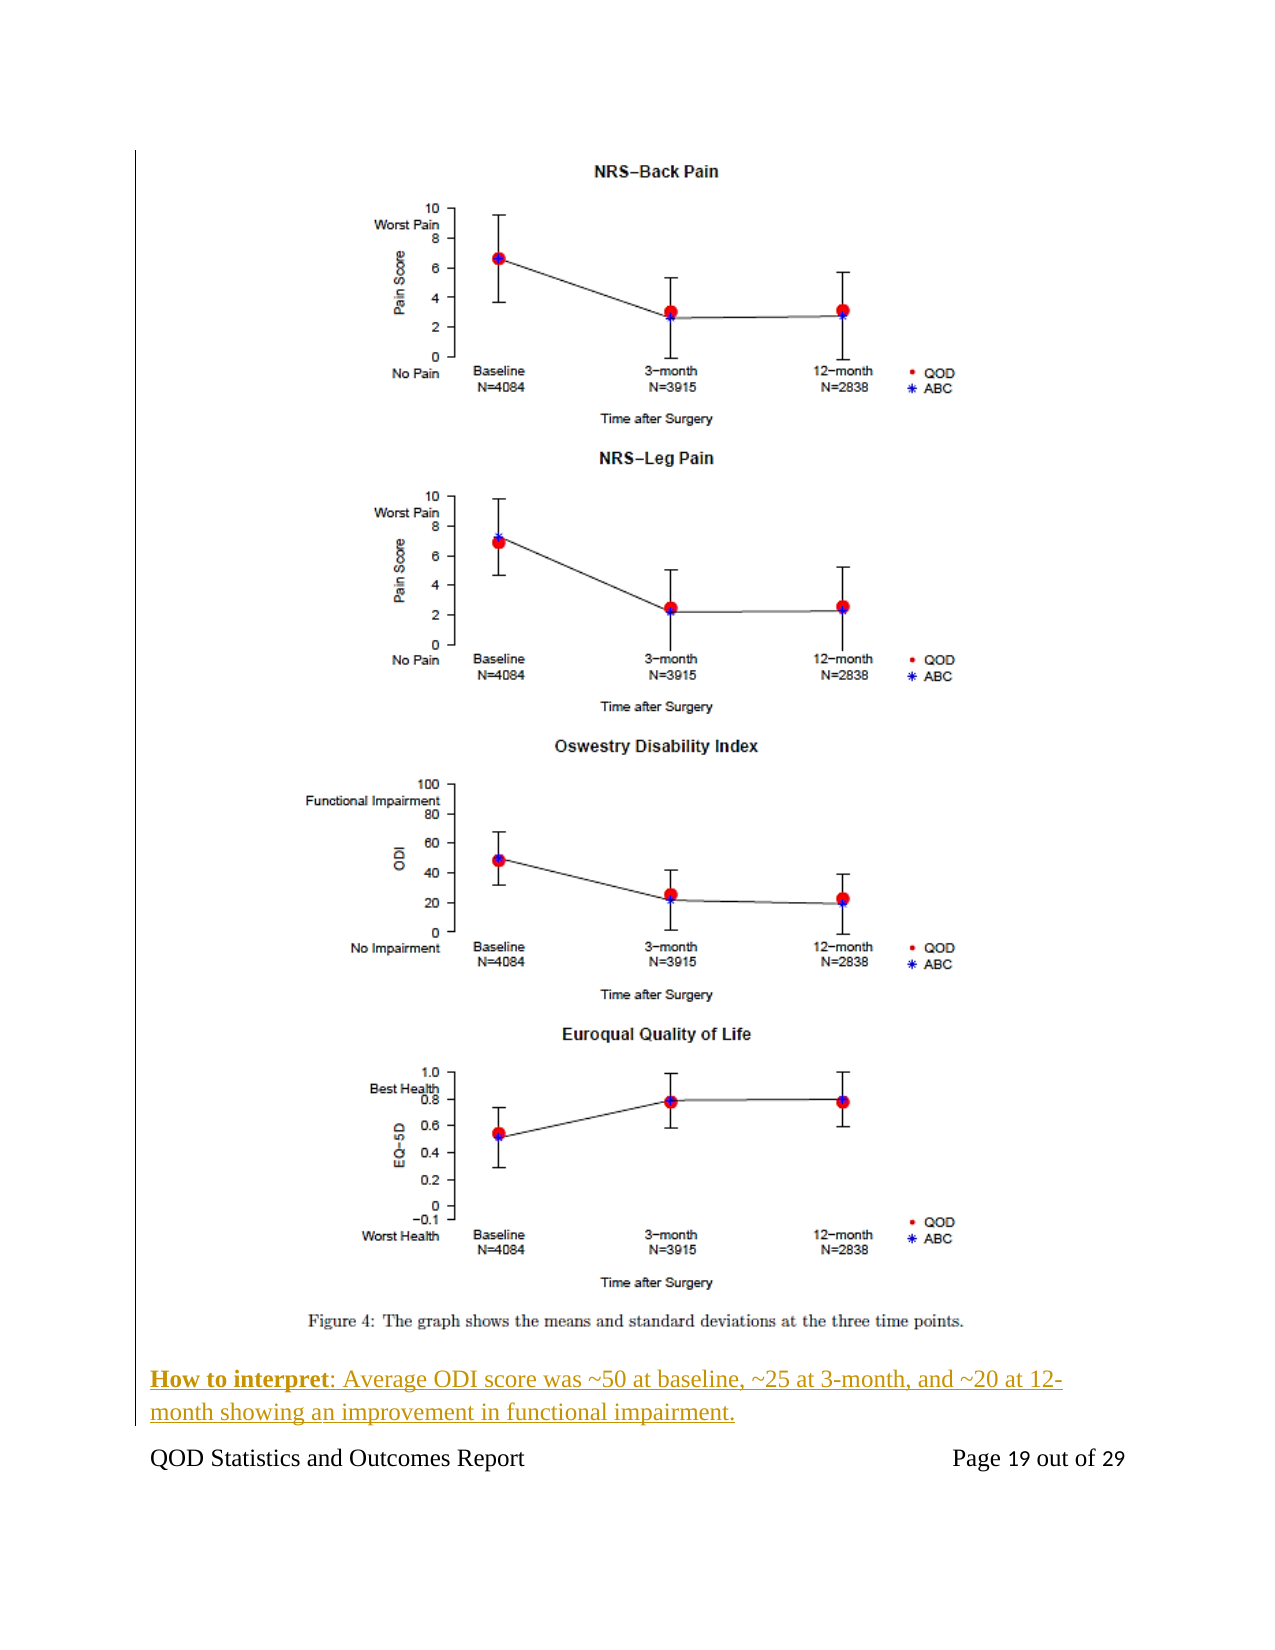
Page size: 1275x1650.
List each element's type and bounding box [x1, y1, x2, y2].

picture [304, 149, 969, 1335]
